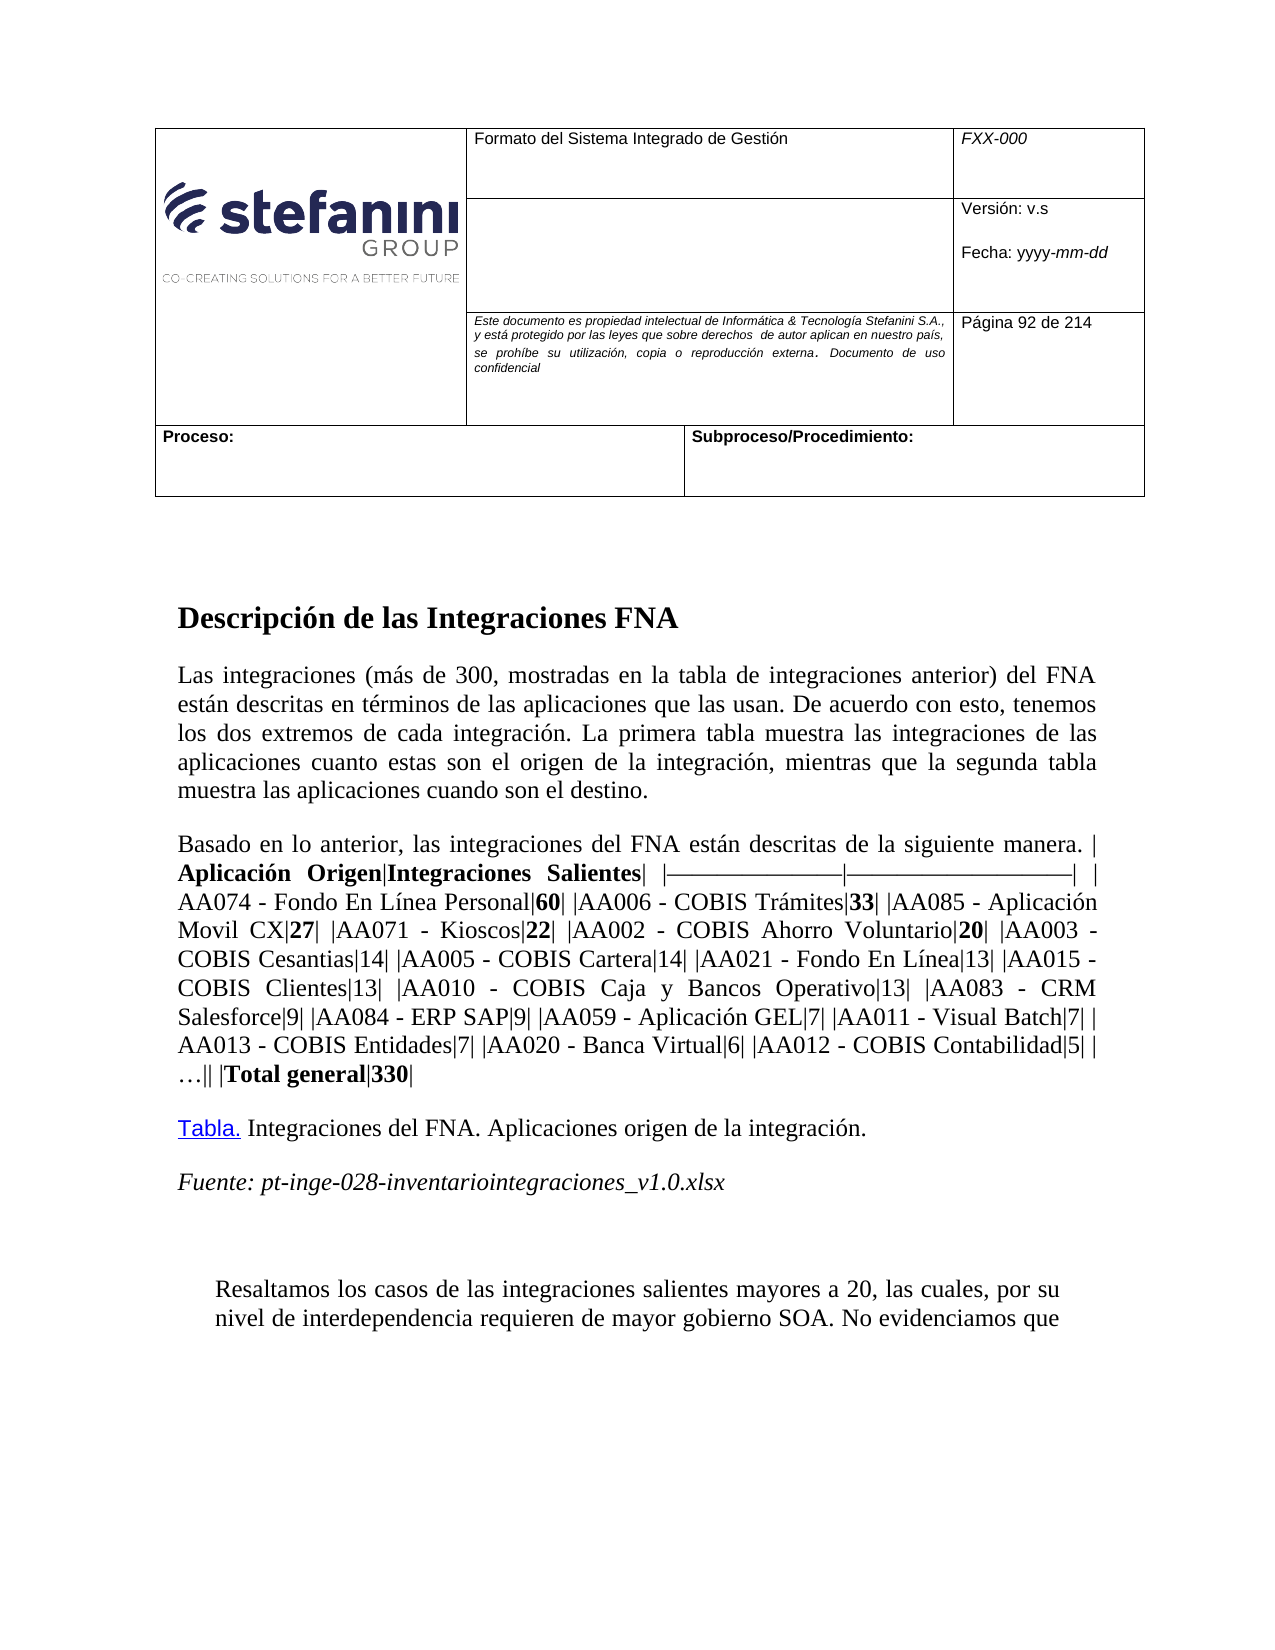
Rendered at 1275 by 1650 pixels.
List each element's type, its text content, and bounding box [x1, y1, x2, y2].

text Resaltamos los casos de las integraciones salientes mayores a 20, las cuales, por su nivel de interdependencia requieren de mayor gobierno SOA. No evidenciamos que exista gobierno SOA para controlar la población de las integraciones por aplicación o migrarlas a servicios SOA. [215, 1274, 1060, 1332]
picture [162, 182, 460, 286]
subtitle Descripción de las Integraciones FNA [177, 599, 1098, 635]
text Basado en lo anterior, las integraciones del FNA están descritas de la siguiente manera. |Aplicación Origen|Integraciones Salientes| |———————|—————————| |AA074 - Fondo En Línea Personal|60| |AA006 - COBIS Trámites|33| |AA085 - Aplicación Movil CX|27| |AA071 - Kioscos|22| |AA002 - COBIS Ahorro Voluntario|20| |AA003 - COBIS Cesantias|14| |AA005 - COBIS Cartera|14| |AA021 - Fondo En Línea|13| |AA015 - COBIS Clientes|13| |AA010 - COBIS Caja y Bancos Operativo|13| |AA083 - CRM Salesforce|9| |AA084 - ERP SAP|9| |AA059 - Aplicación GEL|7| |AA011 - Visual Batch|7| |AA013 - COBIS Entidades|7| |AA020 - Banca Virtual|6| |AA012 - COBIS Contabilidad|5| |…|| |Total general|330| [177, 829, 1098, 1088]
text Fuente: pt-inge-028-inventariointegraciones_v1.0.xlsx [177, 1167, 1098, 1195]
text Las integraciones (más de 300, mostradas en la tabla de integraciones anterior) del FNA están descritas en términos de las aplicaciones que las usan. De acuerdo con esto, tenemos los dos extremos de cada integración. La primera tabla muestra las integraciones de las aplicaciones cuanto estas son el origen de la integración, mientras que la segunda tabla muestra las aplicaciones cuando son el destino. [177, 660, 1098, 804]
text Tabla. Integraciones del FNA. Aplicaciones origen de la integración. [177, 1113, 1098, 1142]
